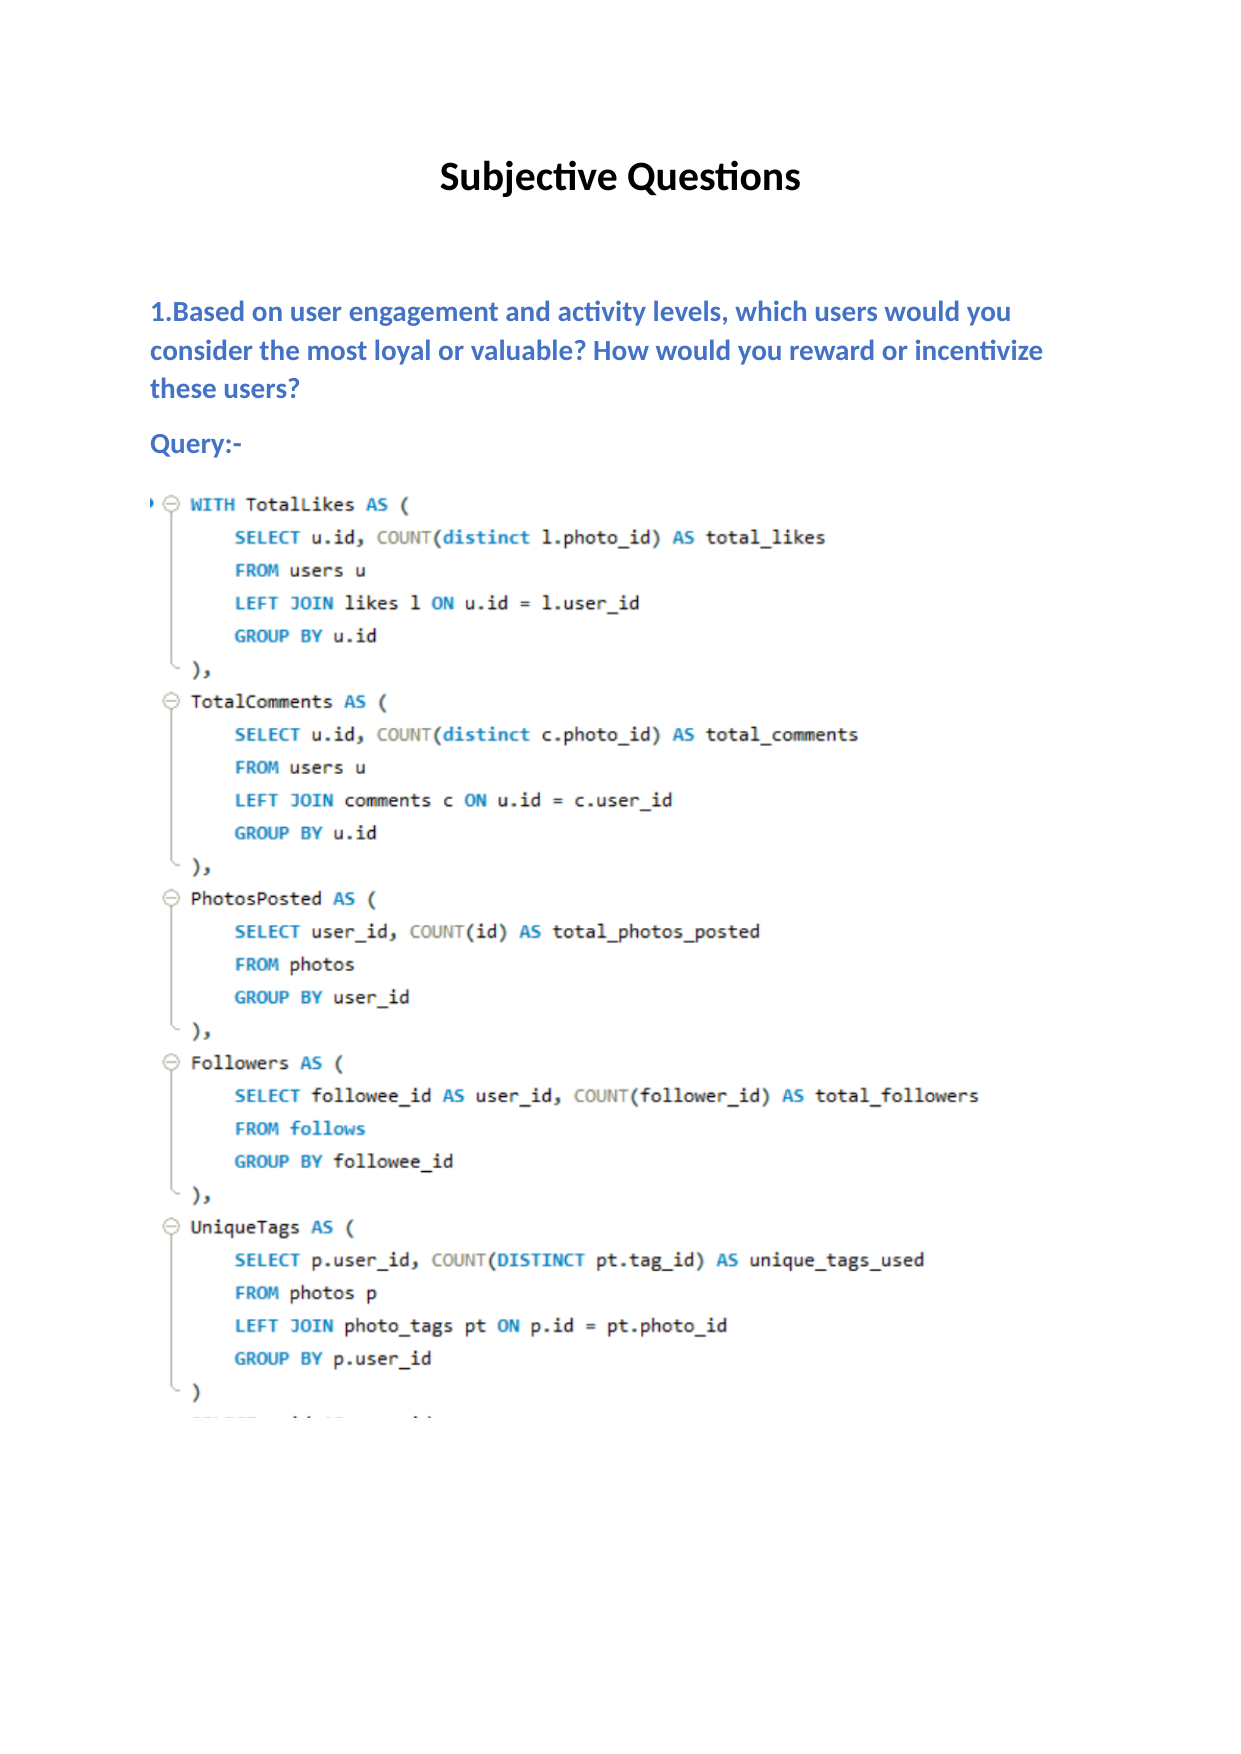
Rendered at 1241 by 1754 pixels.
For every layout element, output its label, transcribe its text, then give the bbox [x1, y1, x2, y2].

text 1.Based on user engagement and activity levels, which users would you consider the most loyal or valuable? How would you reward or incentivize these users? [150, 293, 1090, 406]
picture [150, 480, 1055, 1418]
text Subjective Questions [150, 150, 1090, 201]
text Query:- [150, 425, 1090, 461]
